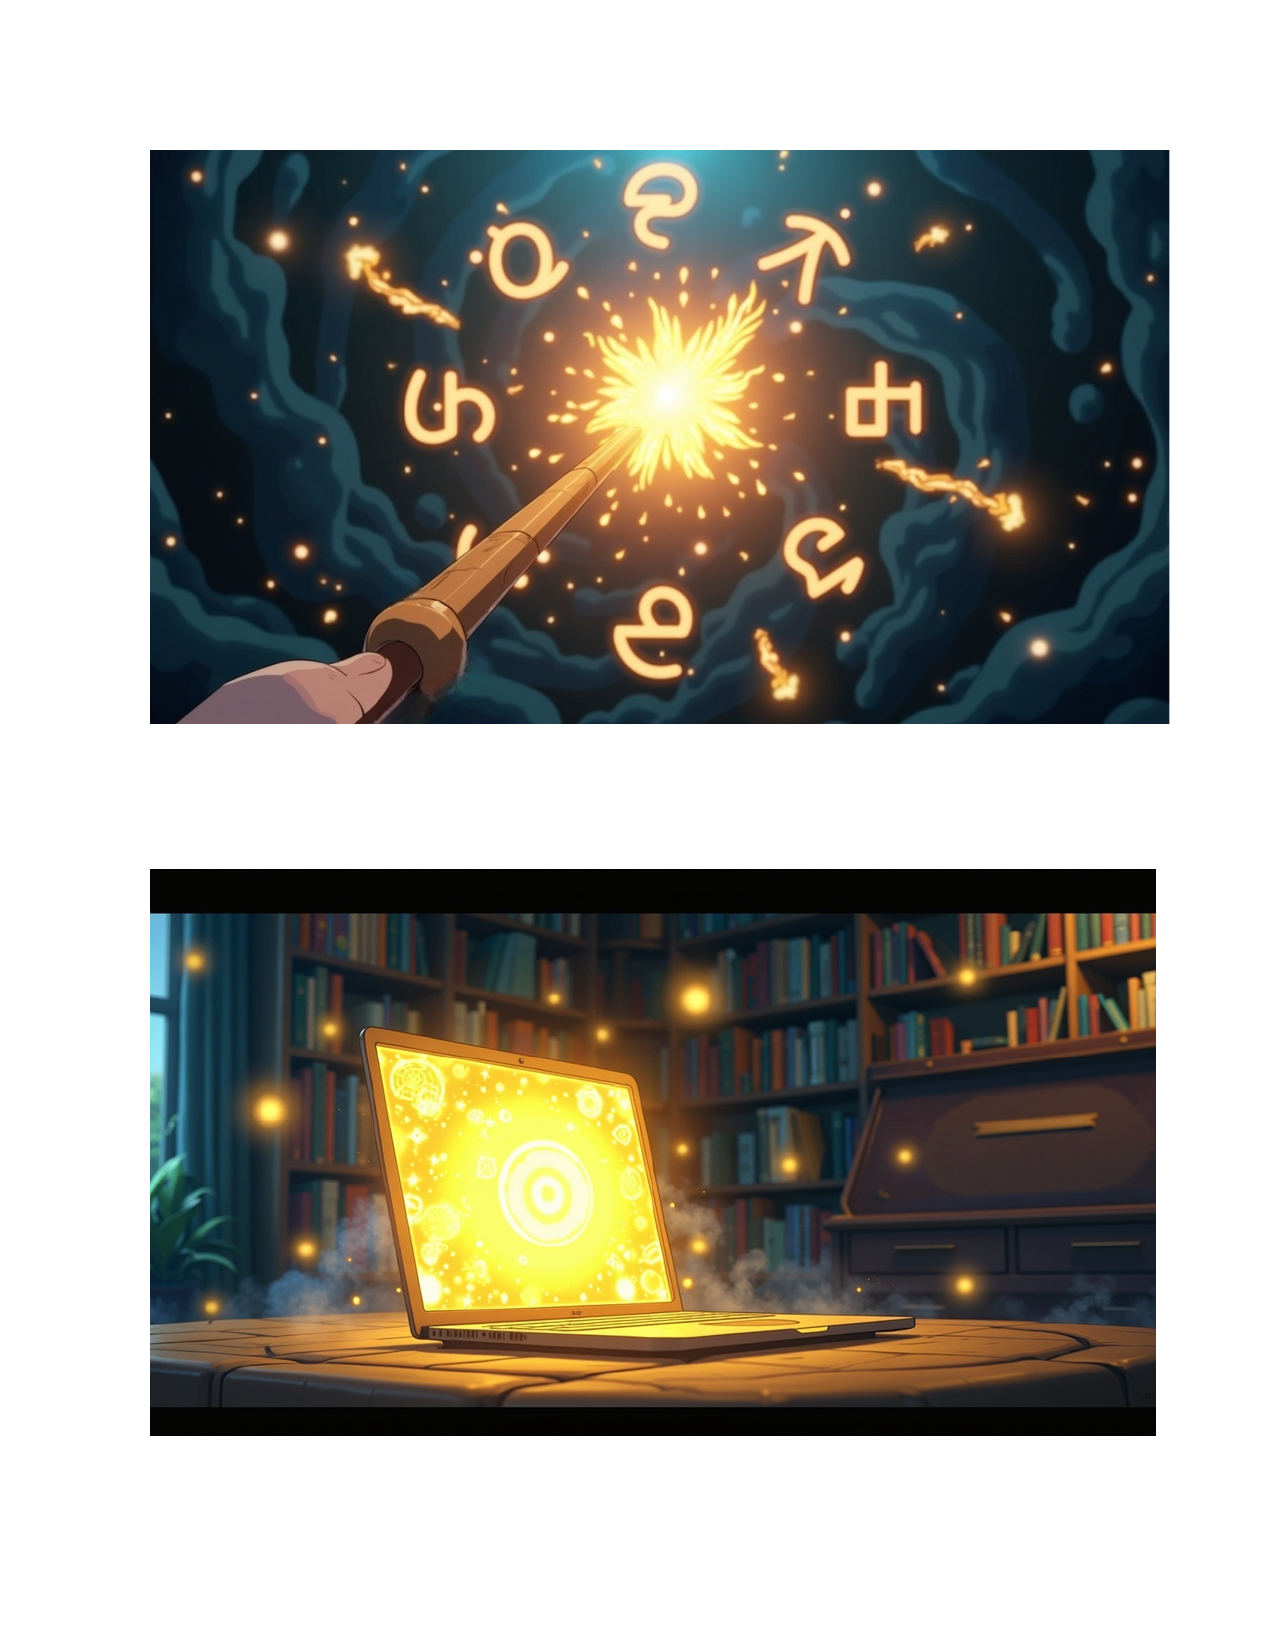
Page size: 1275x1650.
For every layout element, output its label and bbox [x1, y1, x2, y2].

picture [150, 869, 1156, 1436]
picture [150, 150, 1170, 724]
